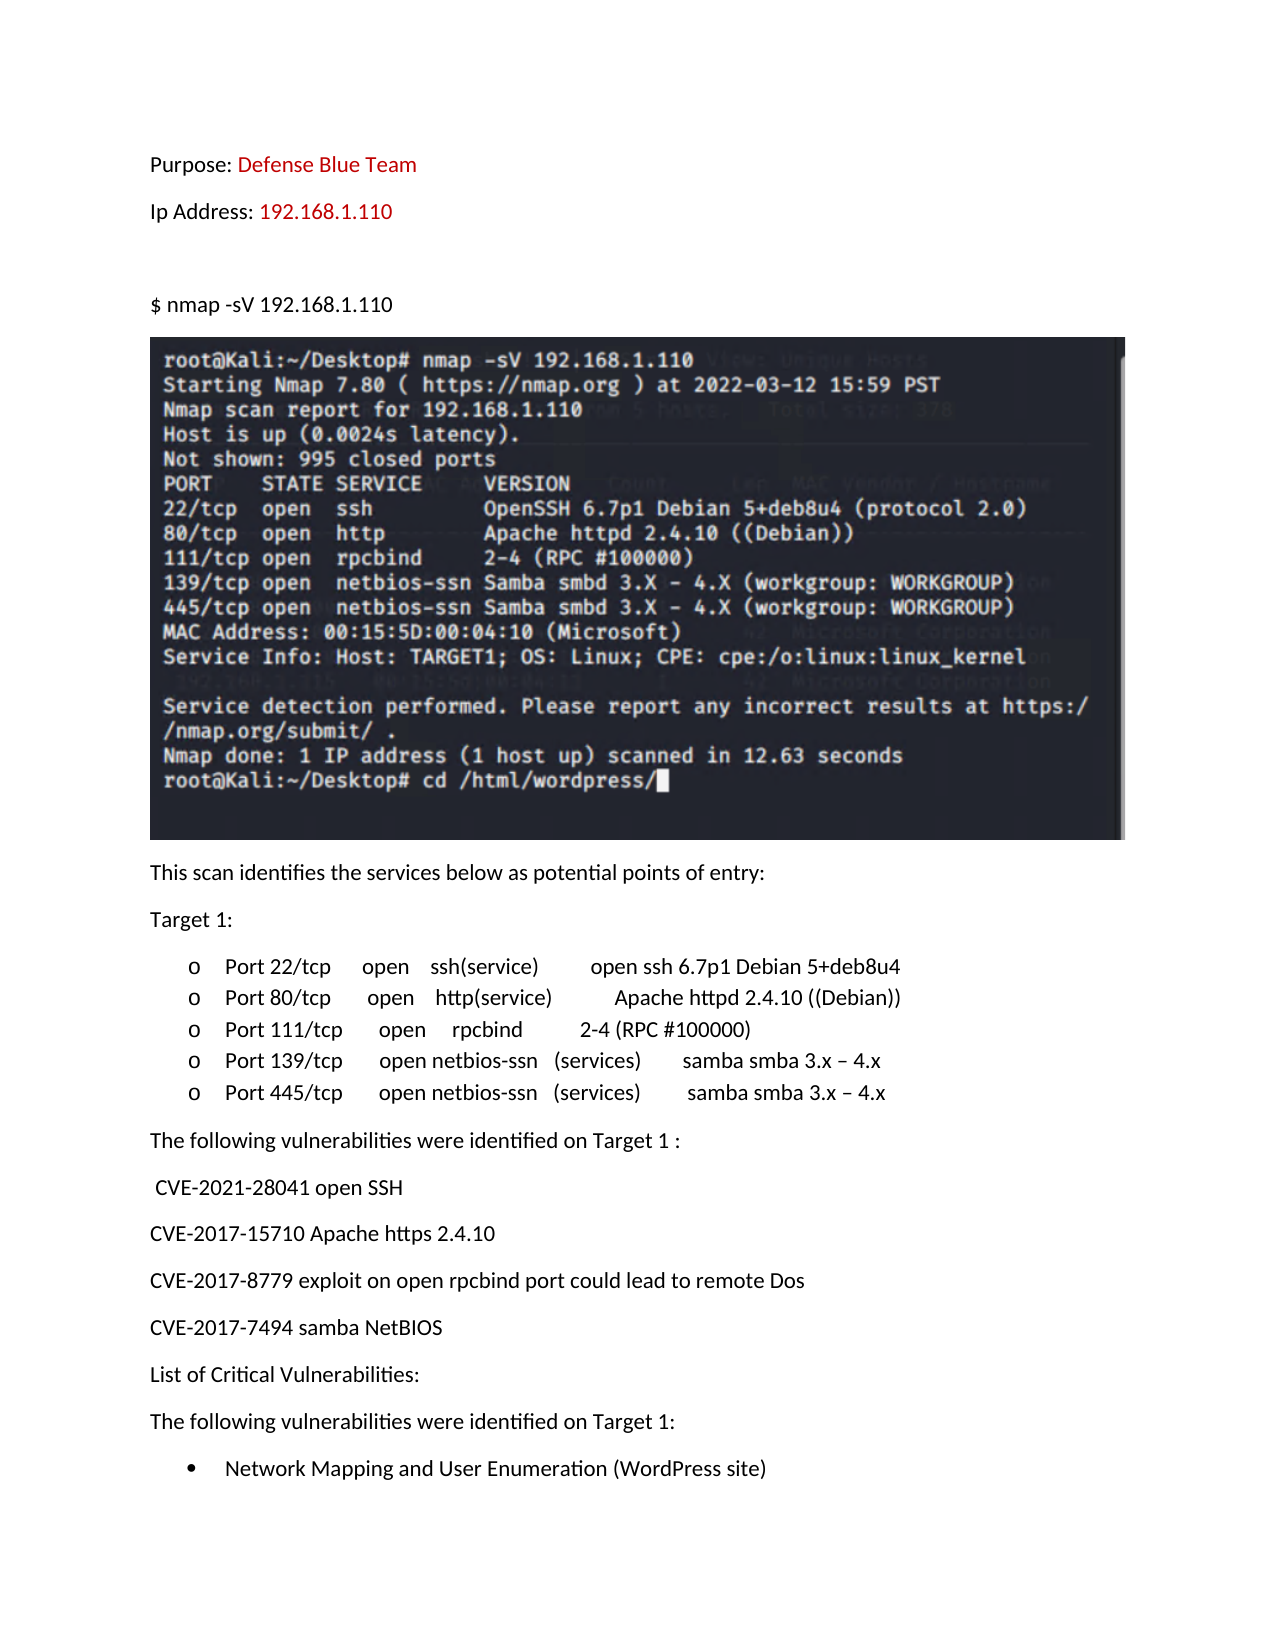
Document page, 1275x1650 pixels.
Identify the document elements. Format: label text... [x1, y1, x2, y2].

text CVE-2017-8779 exploit on open rpcbind port could lead to remote Dos [150, 1266, 1125, 1294]
text The following vulnerabilities were identified on Target 1 : [150, 1126, 1125, 1154]
list Network Mapping and User Enumeration (WordPress site) [187, 1454, 1125, 1482]
text This scan identifies the services below as potential points of entry: [150, 858, 1125, 886]
list Port 139/tcp open netbios-ssn (services) samba smba 3.x – 4.x [187, 1046, 1125, 1075]
text CVE-2021-28041 open SSH [150, 1173, 1125, 1201]
text The following vulnerabilities were identified on Target 1: [150, 1407, 1125, 1435]
list Port 111/tcp open rpcbind 2-4 (RPC #100000) [187, 1015, 1125, 1044]
text $ nmap -sV 192.168.1.110 [150, 291, 1125, 319]
text List of Critical Vulnerabilities: [150, 1360, 1125, 1388]
text CVE-2017-7494 samba NetBIOS [150, 1313, 1125, 1341]
text CVE-2017-15710 Apache https 2.4.10 [150, 1219, 1125, 1247]
list Port 445/tcp open netbios-ssn (services) samba smba 3.x – 4.x [187, 1078, 1125, 1107]
text Ip Address: 192.168.1.110 [150, 197, 1125, 225]
list Port 80/tcp open http(service) Apache httpd 2.4.10 ((Debian)) [187, 983, 1125, 1012]
picture [150, 337, 1125, 840]
text Purpose: Defense Blue Team [150, 150, 1125, 178]
list Port 22/tcp open ssh(service) open ssh 6.7p1 Debian 5+deb8u4 [187, 952, 1125, 981]
text Target 1: [150, 905, 1125, 933]
